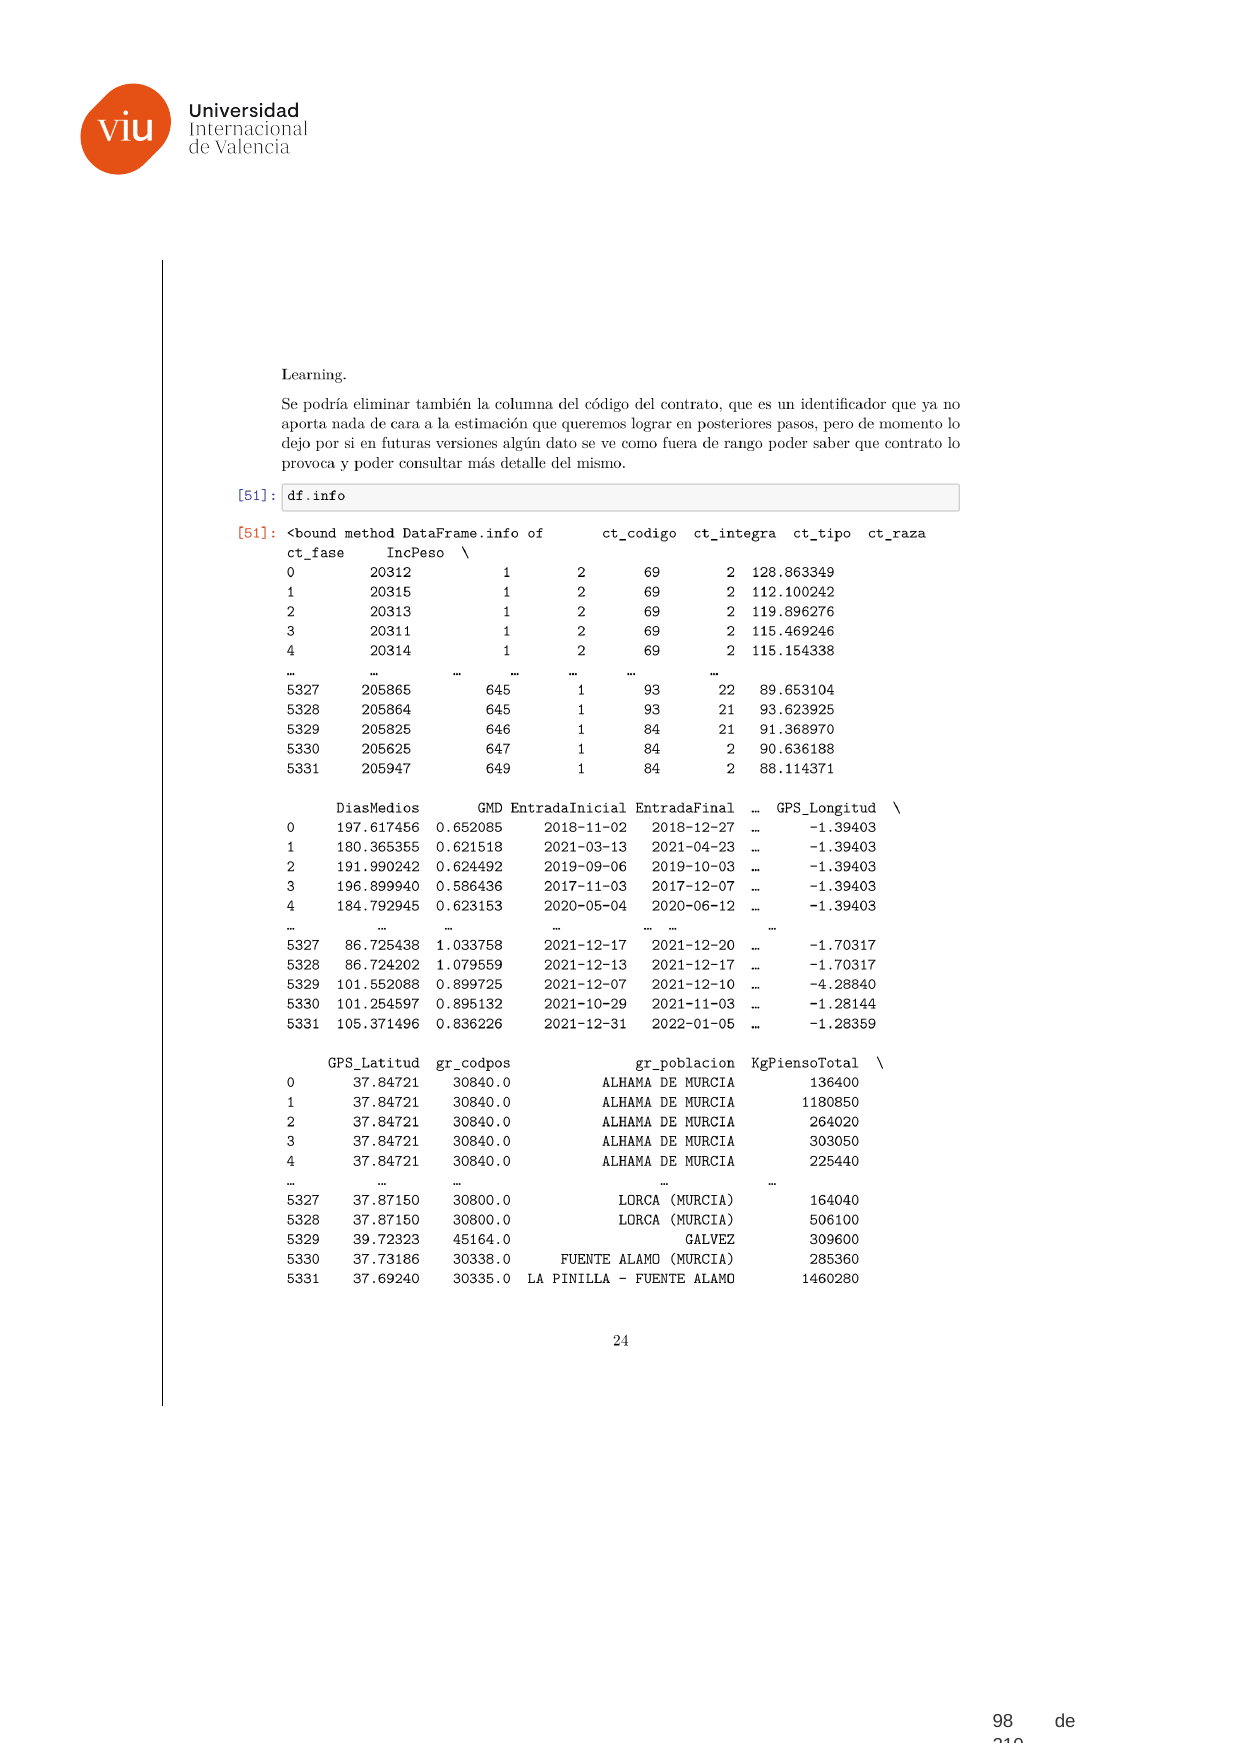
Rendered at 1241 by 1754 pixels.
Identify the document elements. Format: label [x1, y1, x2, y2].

picture [59, 62, 329, 197]
picture [177, 259, 1063, 1406]
